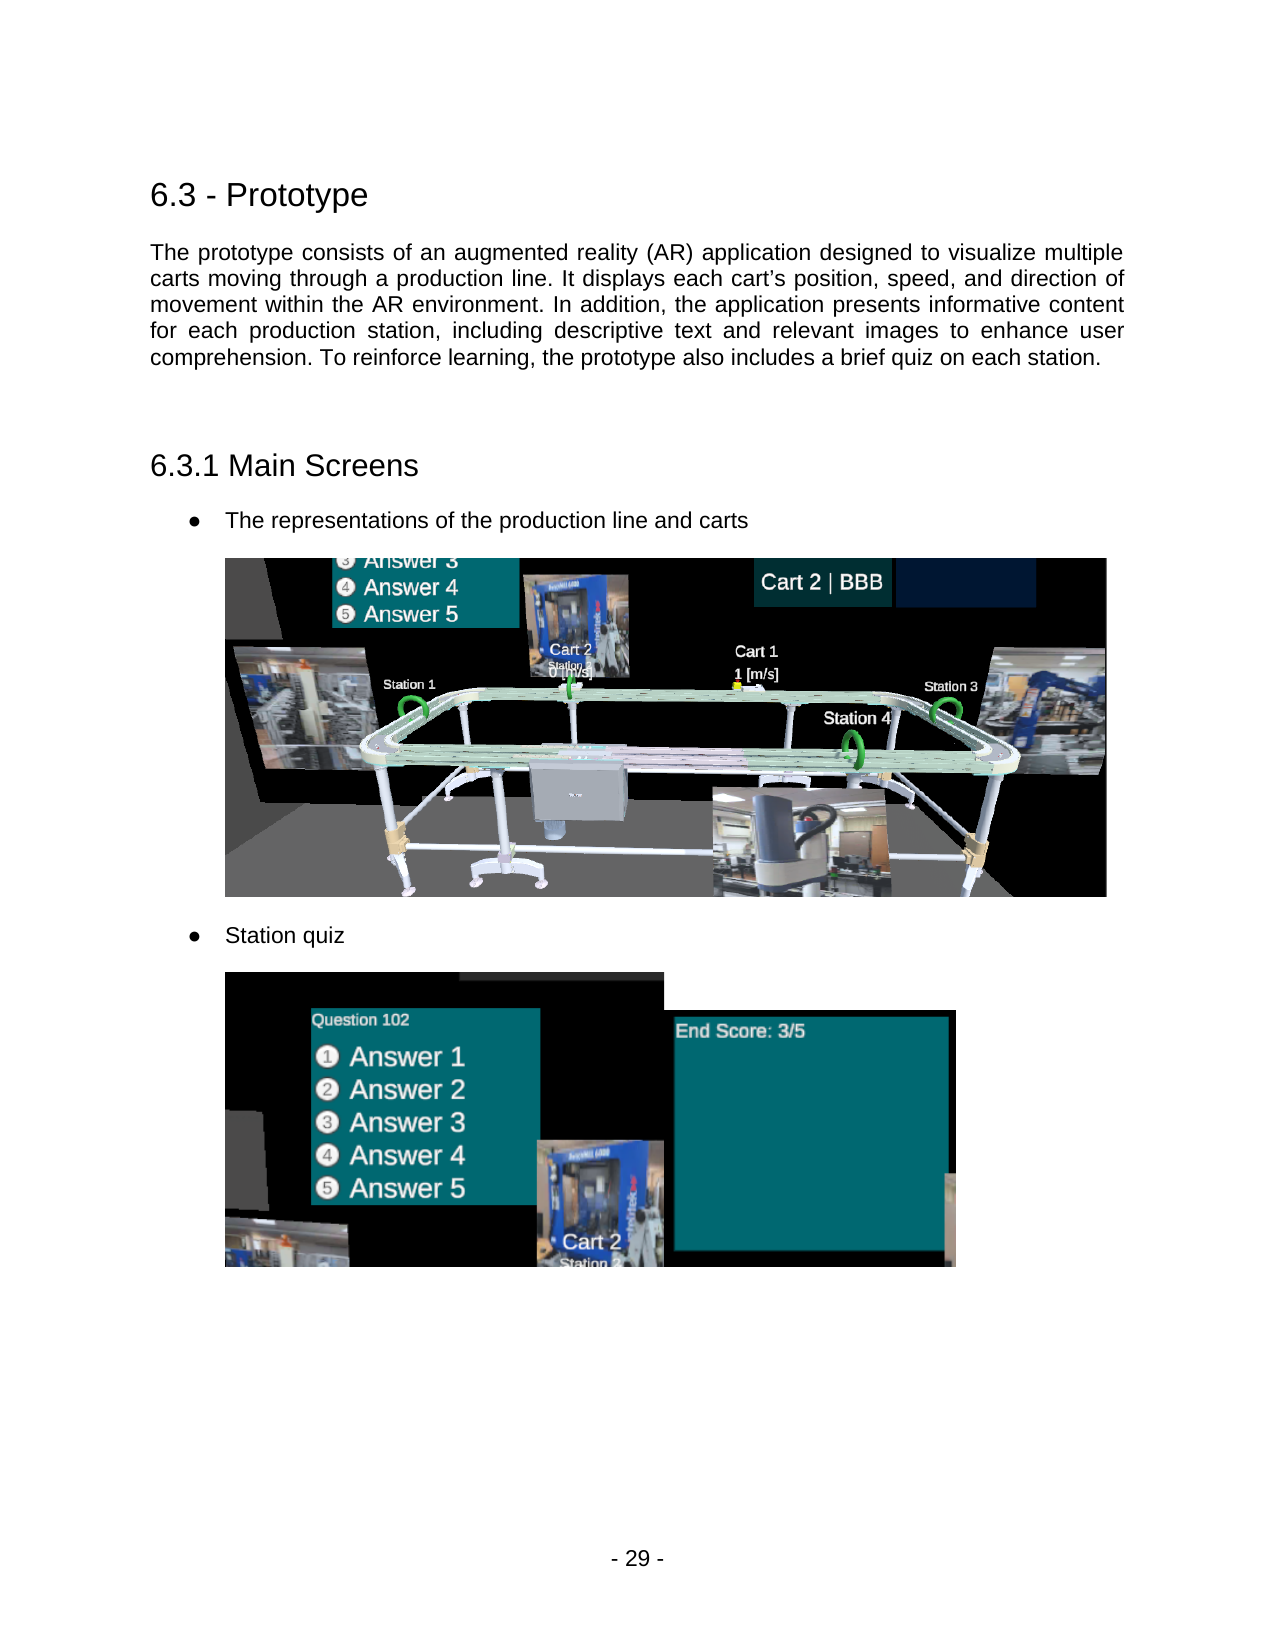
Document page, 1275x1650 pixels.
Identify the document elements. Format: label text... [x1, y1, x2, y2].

picture [225, 558, 1107, 897]
subtitle 6.3 - Prototype [150, 175, 1125, 213]
list Station quiz [187, 922, 1125, 948]
text The prototype consists of an augmented reality (AR) application designed to visualize multiple carts moving through a production line. It displays each cart’s position, speed, and direction of movement within the AR environment. In addition, the application presents informative content for each production station, including descriptive text and relevant images to enhance user comprehension. To reinforce learning, the prototype also includes a brief quiz on each station. [150, 238, 1125, 370]
list The representations of the production line and carts [187, 507, 1125, 534]
text 6.3.1 Main Screens [150, 447, 1125, 482]
picture [225, 972, 956, 1267]
